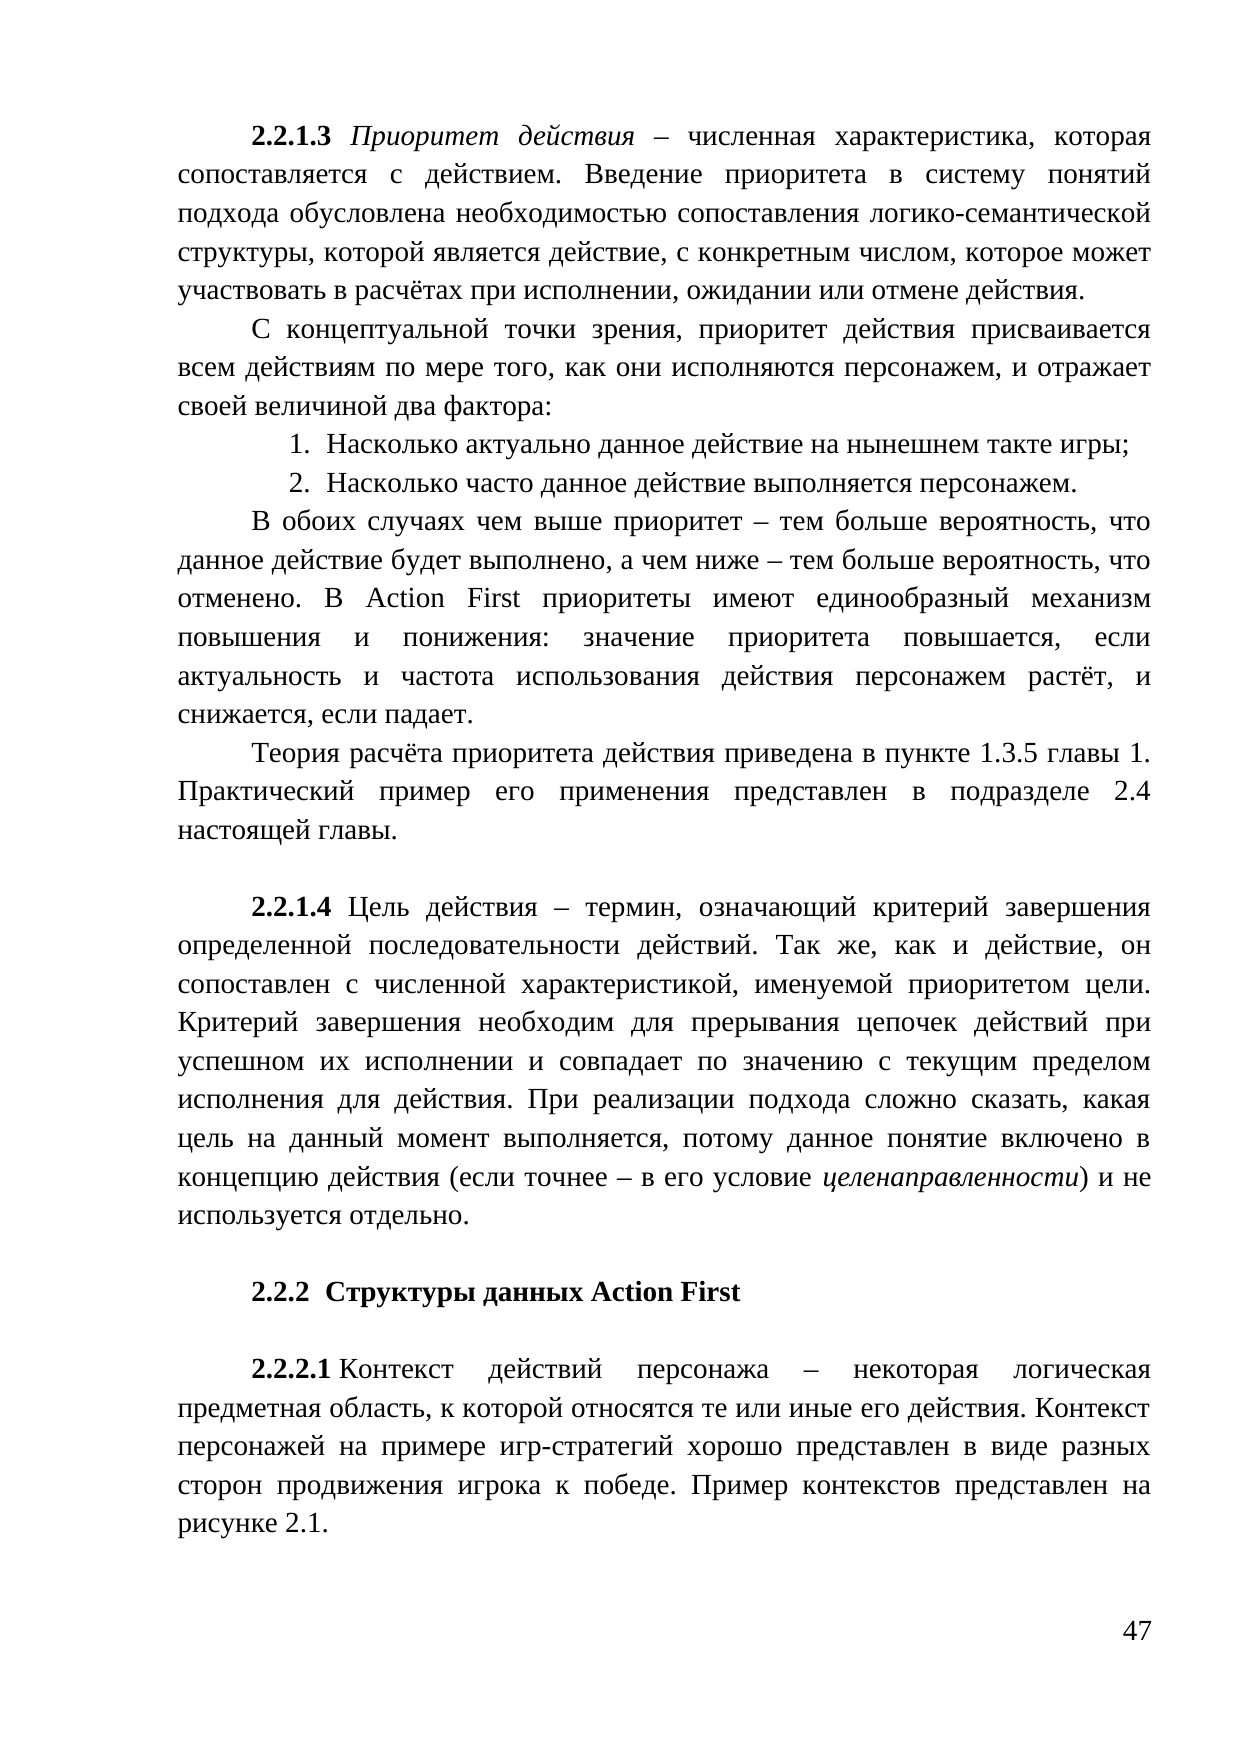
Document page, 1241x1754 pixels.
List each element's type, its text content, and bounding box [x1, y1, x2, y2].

text В обоих случаях чем выше приоритет – тем больше вероятность, что данное действие будет выполнено, а чем ниже – тем больше вероятность, что отменено. В Action First приоритеты имеют единообразный механизм повышения и понижения: значение приоритета повышается, если актуальность и частота использования действия персонажем растёт, и снижается, если падает. [177, 503, 1152, 730]
text С концептуальной точки зрения, приоритет действия присваивается всем действиям по мере того, как они исполняются персонажем, и отражает своей величиной два фактора: [177, 311, 1152, 421]
subtitle 2.2.2 Структуры данных Action First [251, 1274, 1152, 1308]
list Насколько часто данное действие выполняется персонажем. [288, 465, 1152, 498]
text 2.2.1.4 Цель действия – термин, означающий критерий завершения определенной последовательности действий. Так же, как и действие, он сопоставлен с численной характеристикой, именуемой приоритетом цели. Критерий завершения необходим для прерывания цепочек действий при успешном их исполнении и совпадает по значению с текущим пределом исполнения для действия. При реализации подхода сложно сказать, какая цель на данный момент выполняется, потому данное понятие включено в концепцию действия (если точнее – в его условие целенаправленности) и не используется отдельно. [177, 889, 1152, 1231]
text 2.2.2.1 Контекст действий персонажа – некоторая логическая предметная область, к которой относятся те или иные его действия. Контекст персонажей на примере игр-стратегий хорошо представлен в виде разных сторон продвижения игрока к победе. Пример контекстов представлен на рисунке 2.1. [177, 1351, 1152, 1539]
text 2.2.1.3 Приоритет действия – численная характеристика, которая сопоставляется с действием. Введение приоритета в систему понятий подхода обусловлена необходимостью сопоставления логико-семантической структуры, которой является действие, с конкретным числом, которое может участвовать в расчётах при исполнении, ожидании или отмене действия. [177, 118, 1152, 306]
text Теория расчёта приоритета действия приведена в пункте 1.3.5 главы 1. Практический пример его применения представлен в подразделе 2.4 настоящей главы. [177, 735, 1152, 845]
list Насколько актуально данное действие на нынешнем такте игры; [288, 426, 1152, 460]
